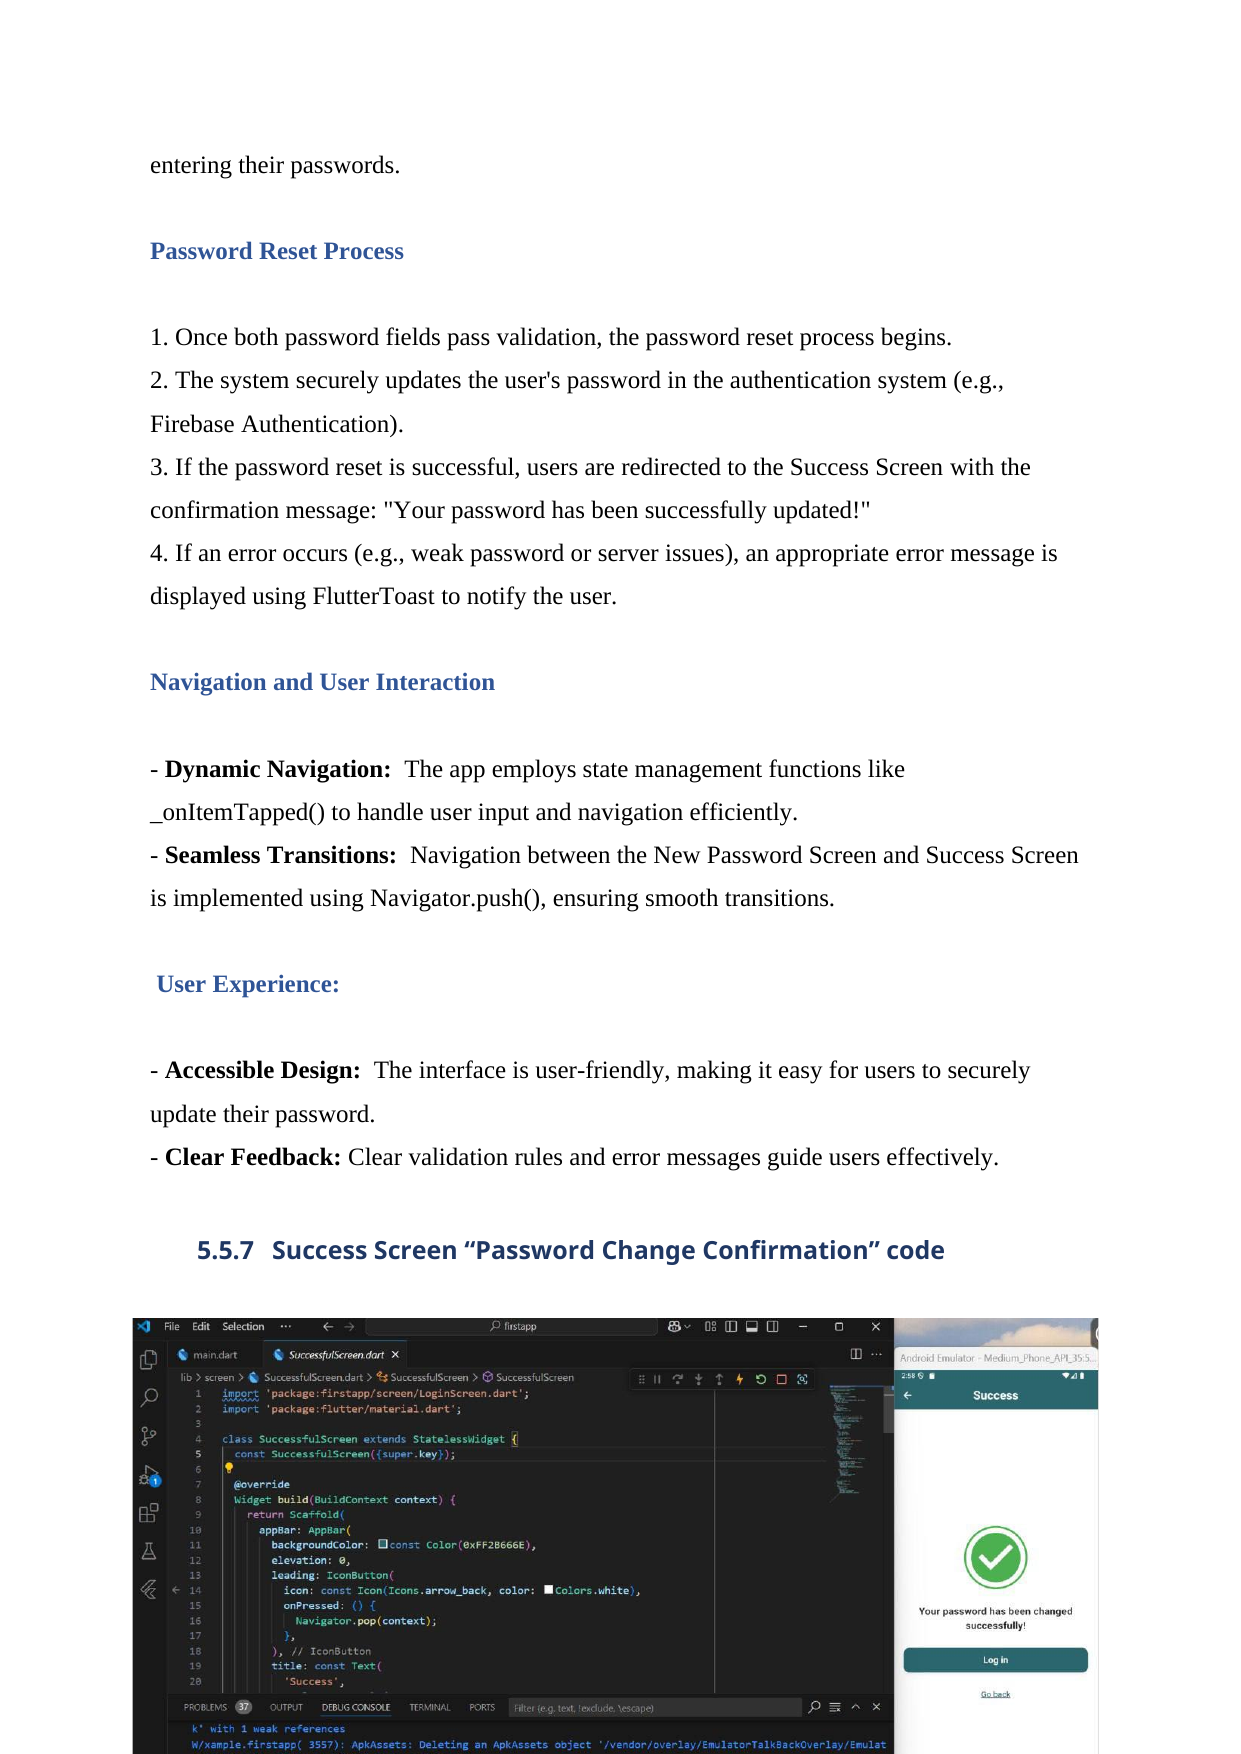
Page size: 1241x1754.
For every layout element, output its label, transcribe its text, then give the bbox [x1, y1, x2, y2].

picture [132, 1318, 1099, 1754]
subtitle Success Screen “Password Change Confirmation” code [197, 1232, 1090, 1266]
text entering their passwords. Password Reset Process 1. Once both password fields pass validation, the password reset process begins. 2. The system securely updates the user's password in the authentication system (e.g., Firebase Authentication). 3. If the password reset is successful, users are redirected to the Success Screen with the confirmation message: "Your password has been successfully updated!" 4. If an error occurs (e.g., weak password or server issues), an appropriate error message is displayed using FlutterToast to notify the user. Navigation and User Interaction - Dynamic Navigation: The app employs state management functions like _onItemTapped() to handle user input and navigation efficiently. - Seamless Transitions: Navigation between the New Password Screen and Success Screen is implemented using Navigator.push(), ensuring smooth transitions. User Experience: [150, 150, 1090, 998]
text - Accessible Design: The interface is user-friendly, making it easy for users to securely update their password. - Clear Feedback: Clear validation rules and error messages guide users effectively. [150, 1012, 1090, 1214]
